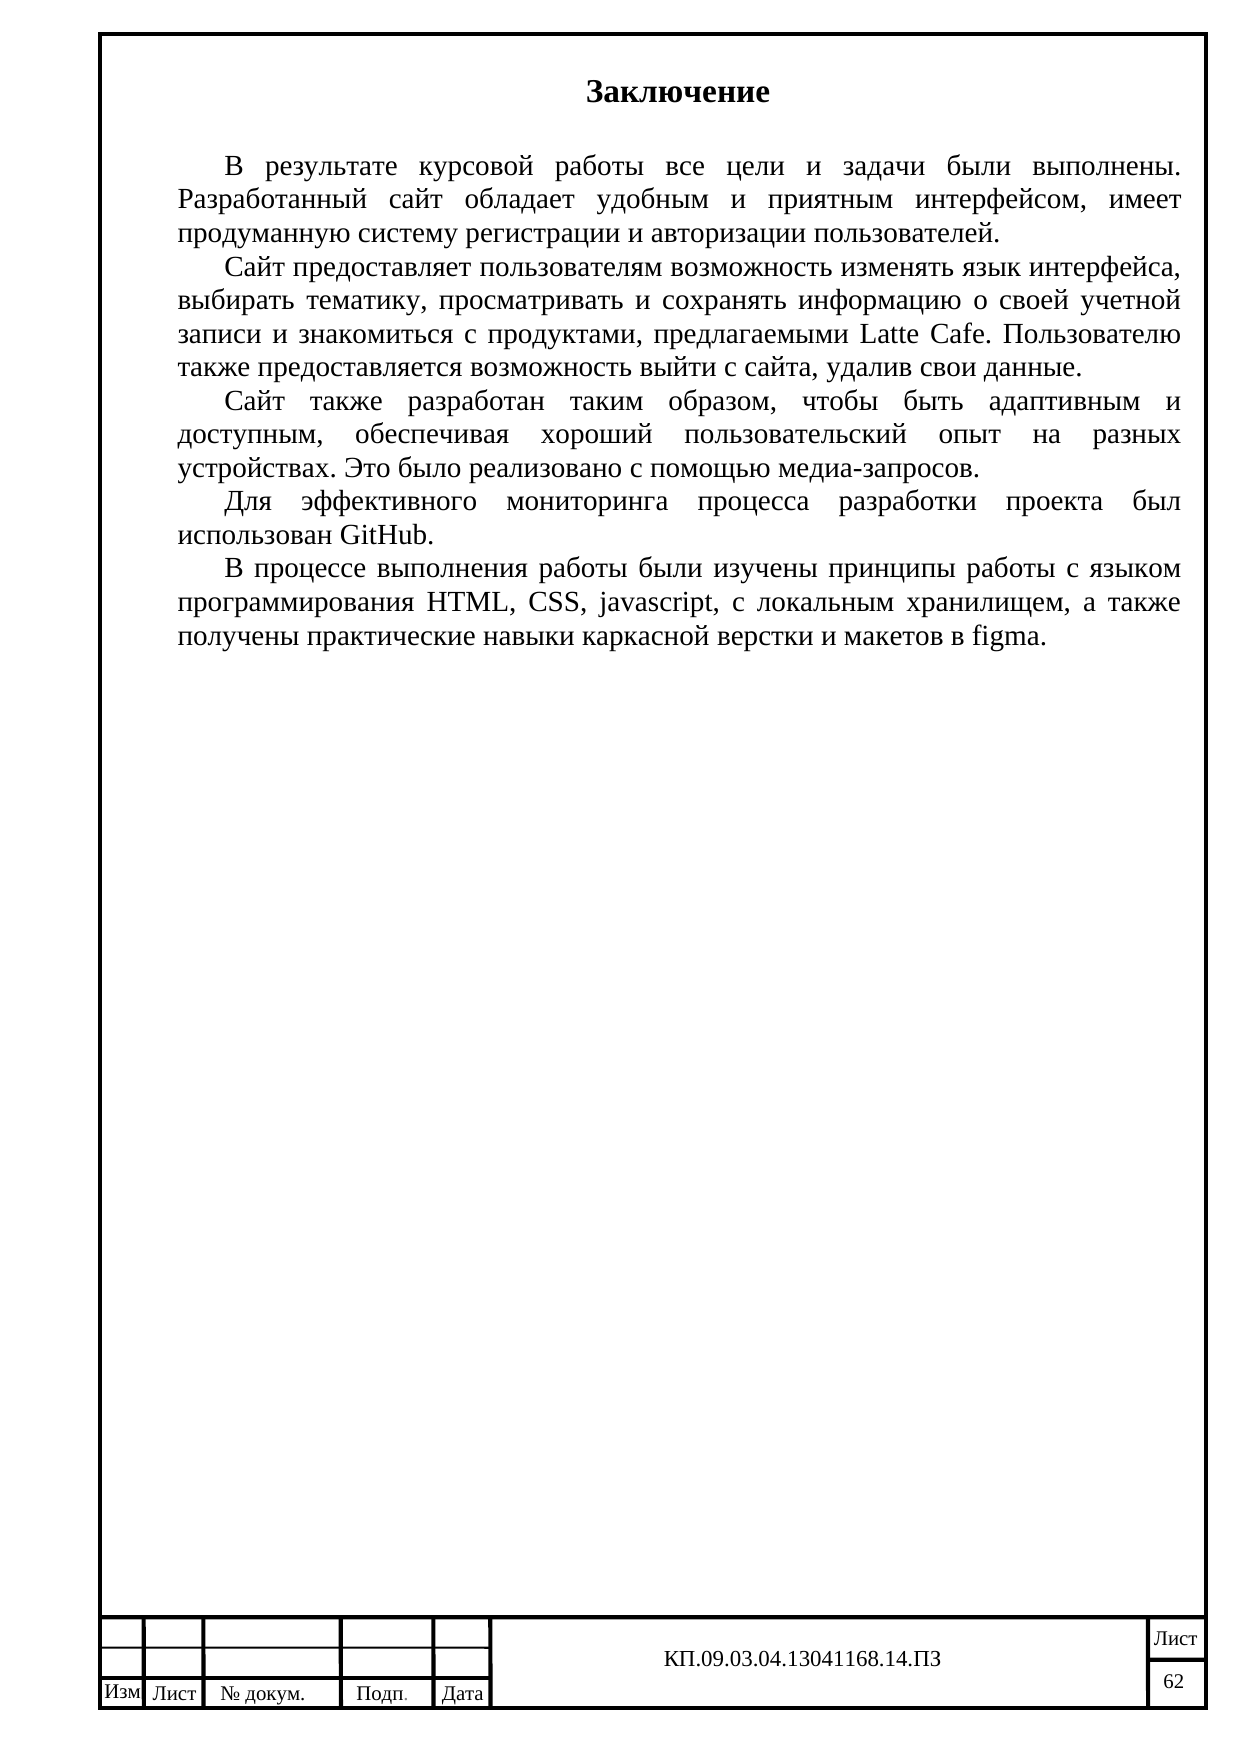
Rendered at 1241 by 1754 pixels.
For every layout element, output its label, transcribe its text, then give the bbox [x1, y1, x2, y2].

text В результате курсовой работы все цели и задачи были выполнены. Разработанный сайт обладает удобным и приятным интерфейсом, имеет продуманную систему регистрации и авторизации пользователей. [177, 148, 1181, 249]
text Сайт также разработан таким образом, чтобы быть адаптивным и доступным, обеспечивая хороший пользовательский опыт на разных устройствах. Это было реализовано с помощью медиа-запросов. [177, 383, 1181, 483]
text Для эффективного мониторинга процесса разработки проекта был использован GitHub. [177, 483, 1181, 551]
text Сайт предоставляет пользователям возможность изменять язык интерфейса, выбирать тематику, просматривать и сохранять информацию о своей учетной записи и знакомиться с продуктами, предлагаемыми Latte Cafe. Пользователю также предоставляется возможность выйти с сайта, удалив свои данные. [177, 249, 1181, 383]
text Заключение [133, 71, 1223, 110]
text В процессе выполнения работы были изучены принципы работы с языком программирования HTML, CSS, javascript, с локальным хранилищем, а также получены практические навыки каркасной верстки и макетов в figma. [177, 551, 1181, 651]
